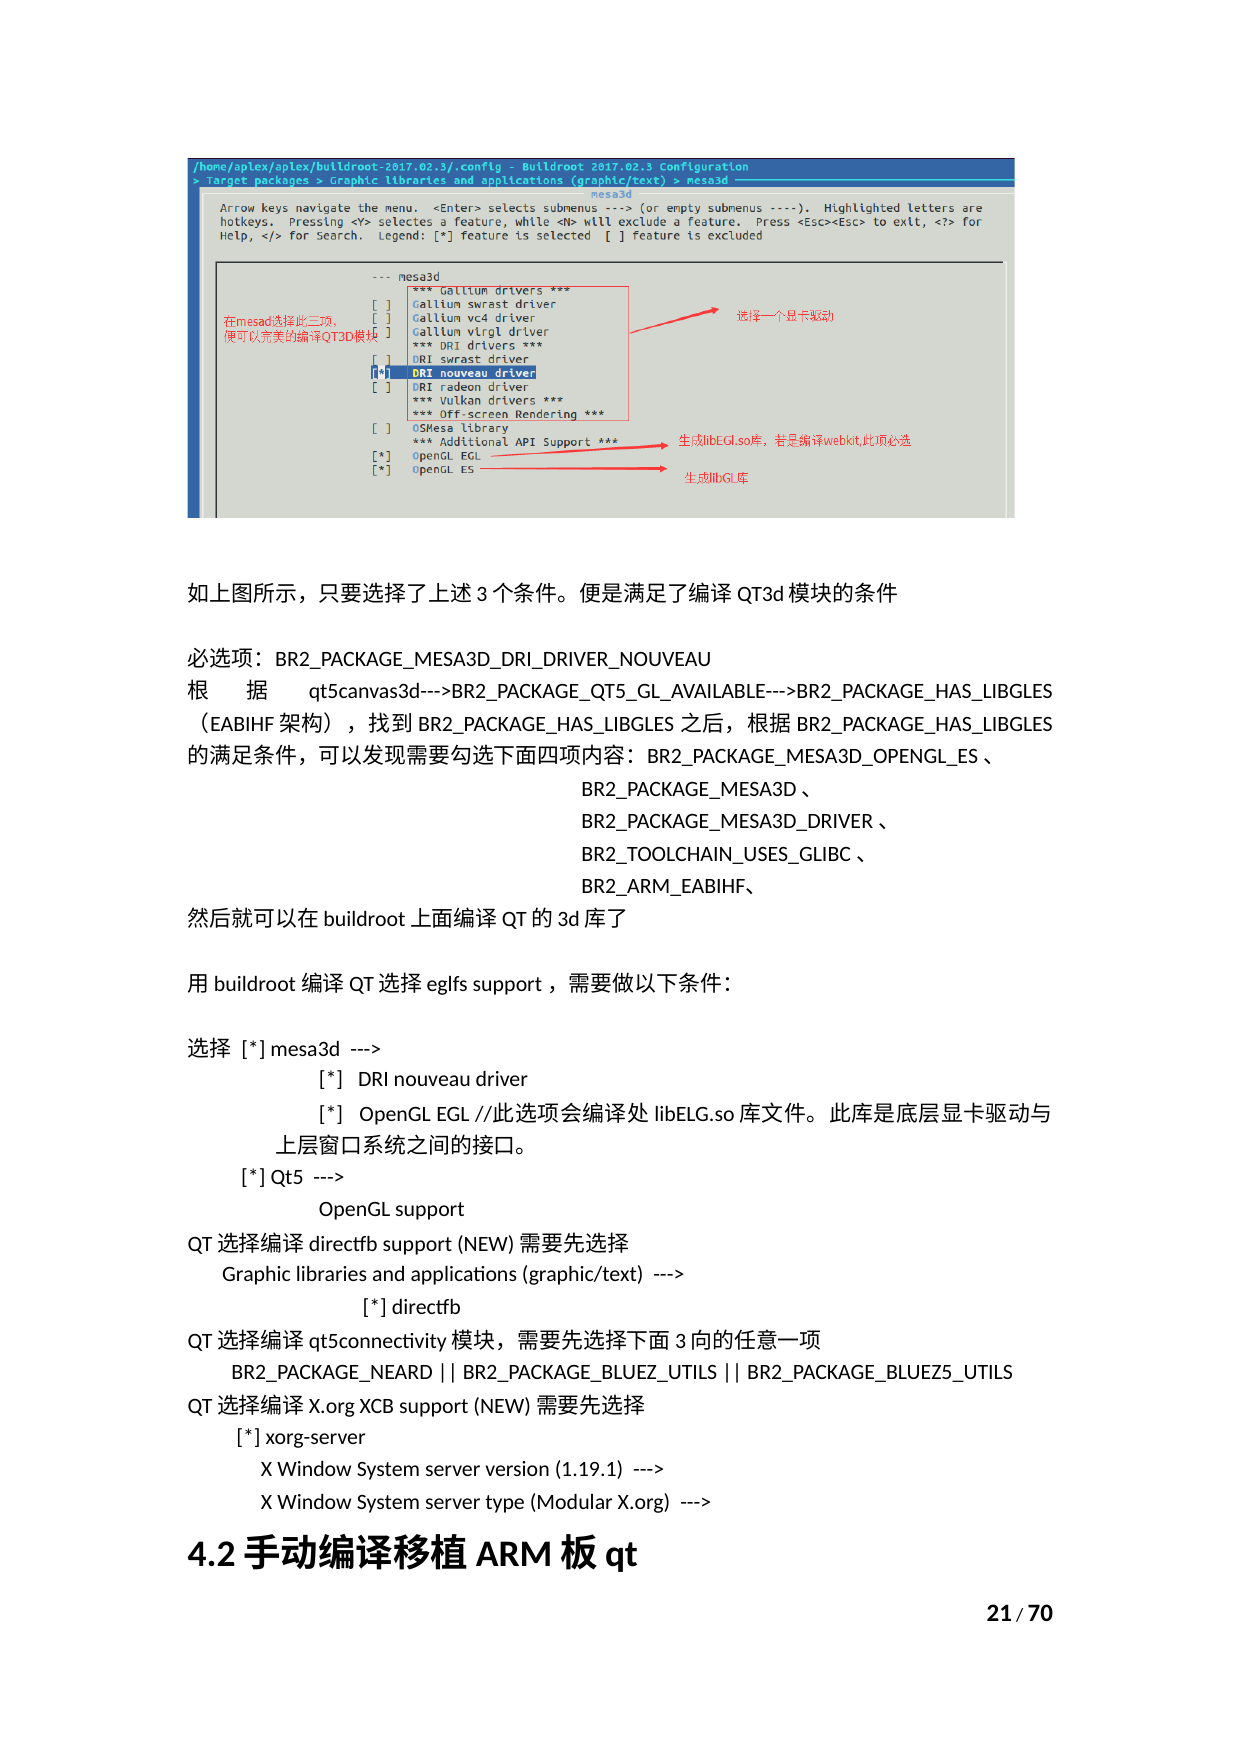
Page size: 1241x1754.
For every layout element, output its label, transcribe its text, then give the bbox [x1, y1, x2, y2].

text [*] Qt5 ---> [187, 1160, 1053, 1193]
text [*] OpenGL EGL //此选项会编译处libELG.so库文件。此库是底层显卡驱动与上层窗口系统之间的接口。 [275, 1095, 1053, 1160]
text 用buildroot 编译QT选择eglfs support ，需要做以下条件： [187, 965, 1053, 998]
text 必选项：BR2_PACKAGE_MESA3D_DRI_DRIVER_NOUVEAU [187, 640, 1053, 673]
text 根据qt5canvas3d--->BR2_PACKAGE_QT5_GL_AVAILABLE--->BR2_PACKAGE_HAS_LIBGLES （EABIHF架构），找到BR2_PACKAGE_HAS_LIBGLES 之后，根据BR2_PACKAGE_HAS_LIBGLES的满足条件，可以发现需要勾选下面四项内容：BR2_PACKAGE_MESA3D_OPENGL_ES 、 [187, 673, 1053, 770]
text [*] xorg-server [187, 1420, 1053, 1453]
text [*] DRI nouveau driver [275, 1063, 1053, 1095]
text [*] directfb [319, 1290, 1053, 1323]
text 4.2手动编译移植ARM板qt [187, 1518, 1053, 1583]
picture [187, 158, 1015, 518]
text BR2_PACKAGE_MESA3D 、 [537, 770, 1053, 803]
text OpenGL support [275, 1193, 1053, 1225]
text QT选择编译directfb support (NEW) 需要先选择 [187, 1225, 1053, 1258]
text BR2_PACKAGE_MESA3D_DRIVER 、 [537, 803, 1053, 835]
text BR2_TOOLCHAIN_USES_GLIBC 、 [537, 835, 1053, 868]
text BR2_PACKAGE_NEARD || BR2_PACKAGE_BLUEZ_UTILS || BR2_PACKAGE_BLUEZ5_UTILS [187, 1355, 1053, 1388]
text 选择 [*] mesa3d ---> [187, 1030, 1053, 1063]
text 如上图所示，只要选择了上述3个条件。便是满足了编译QT3d模块的条件 [187, 575, 1053, 608]
text 然后就可以在buildroot上面编译QT的3d库了 [187, 900, 1053, 933]
text X Window System server version (1.19.1) ---> [187, 1453, 1053, 1485]
text BR2_ARM_EABIHF、 [537, 868, 1053, 900]
text X Window System server type (Modular X.org) ---> [187, 1485, 1053, 1518]
text QT选择编译qt5connectivity 模块，需要先选择下面3向的任意一项 [187, 1323, 1053, 1355]
text Graphic libraries and applications (graphic/text) ---> [187, 1258, 1053, 1290]
text QT选择编译X.org XCB support (NEW) 需要先选择 [187, 1388, 1053, 1420]
